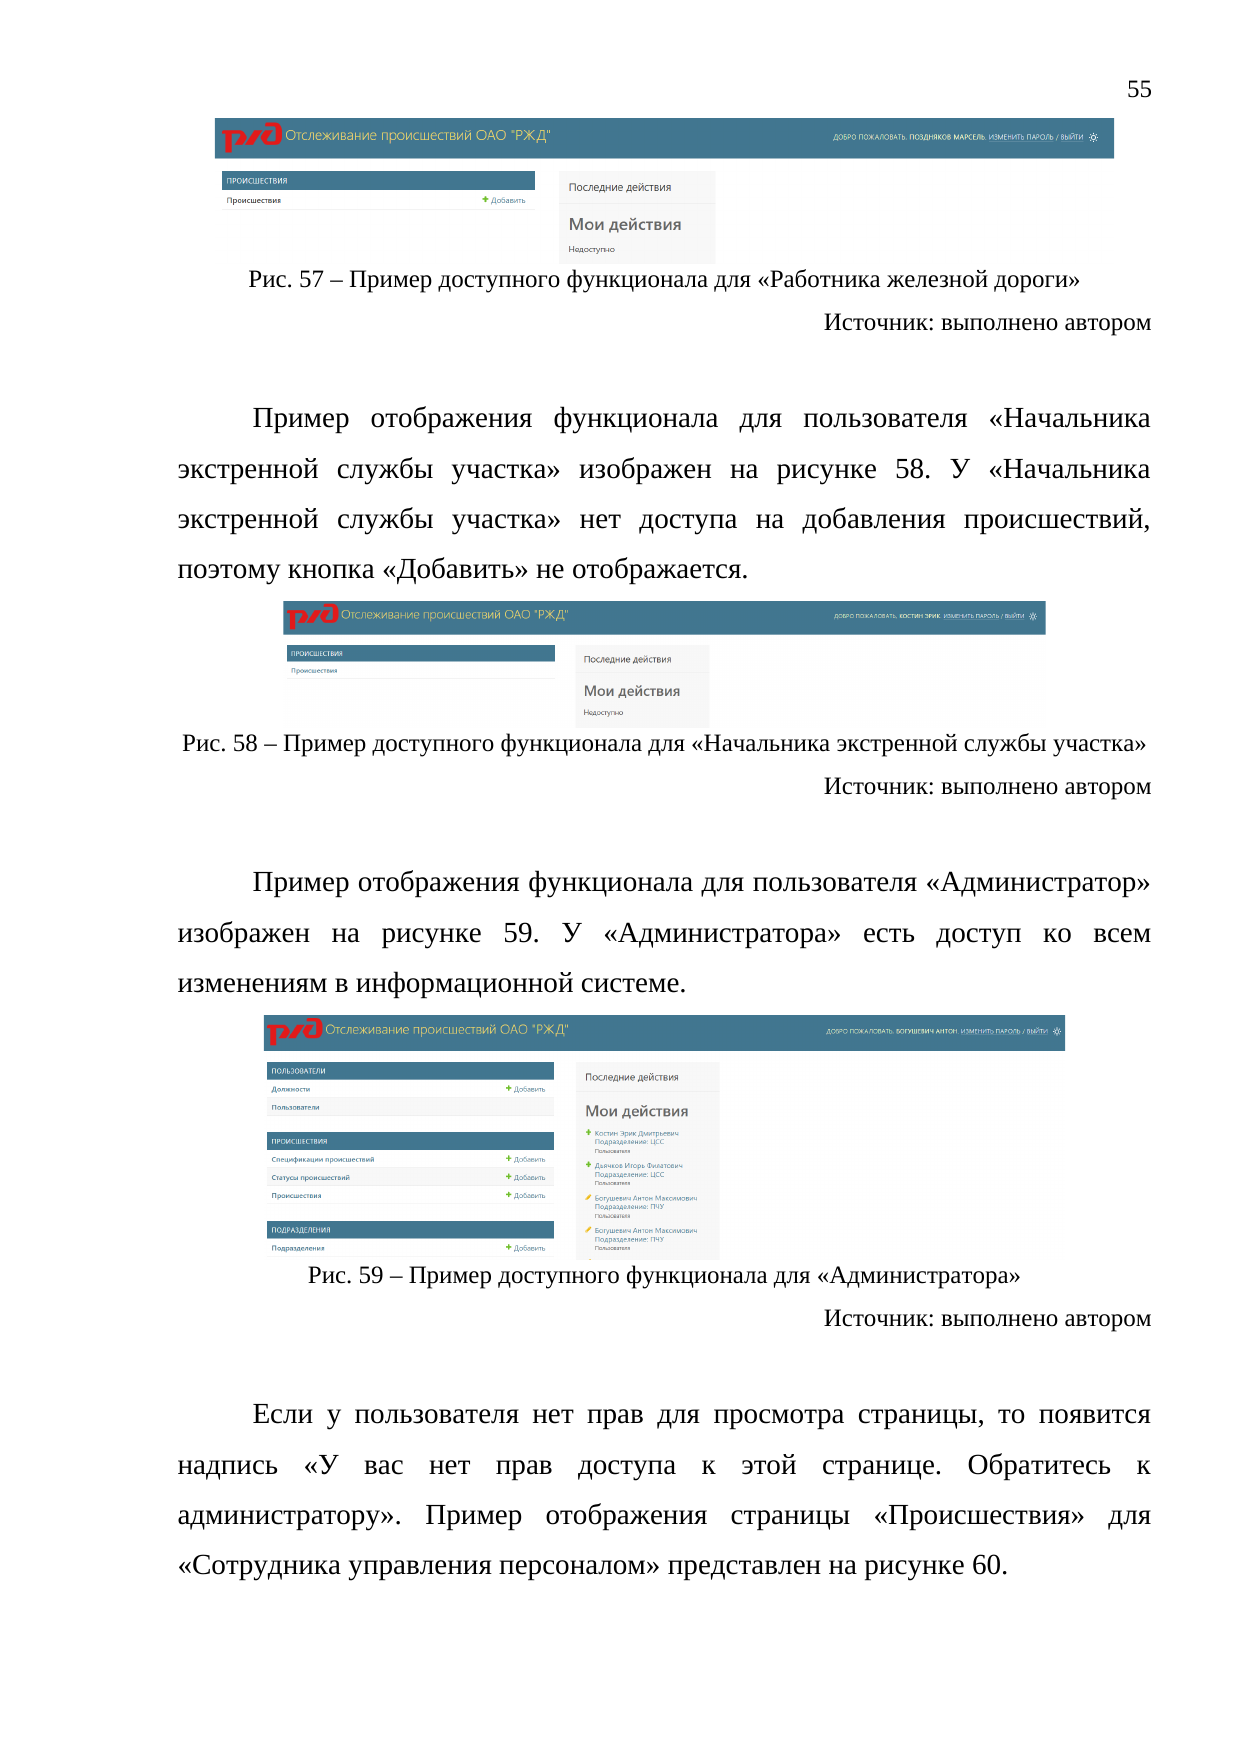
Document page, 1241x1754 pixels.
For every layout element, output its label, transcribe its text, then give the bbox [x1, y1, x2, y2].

text Рис. 58 – Пример доступного функционала для «Начальника экстренной службы участка» [177, 728, 1152, 757]
text Пример отображения функционала для пользователя «Администратор» изображен на рисунке 59. У «Администратора» есть доступ ко всем изменениям в информационной системе. [177, 864, 1152, 999]
picture [283, 601, 1046, 728]
text Источник: выполнено автором [177, 771, 1152, 800]
text Источник: выполнено автором [177, 307, 1152, 336]
text Рис. 59 – Пример доступного функционала для «Администратора» [177, 1260, 1152, 1289]
picture [214, 118, 1115, 264]
text Пример отображения функционала для пользователя «Начальника экстренной службы участка» изображен на рисунке 58. У «Начальника экстренной службы участка» нет доступа на добавления происшествий, поэтому кнопка «Добавить» не отображается. [177, 400, 1152, 585]
text Источник: выполнено автором [177, 1303, 1152, 1332]
picture [263, 1015, 1065, 1260]
text Рис. 57 – Пример доступного функционала для «Работника железной дороги» [177, 264, 1152, 293]
text Если у пользователя нет прав для просмотра страницы, то появится надпись «У вас нет прав доступа к этой странице. Обратитесь к администратору». Пример отображения страницы «Происшествия» для «Сотрудника управления персоналом» представлен на рисунке 60. [177, 1397, 1152, 1581]
